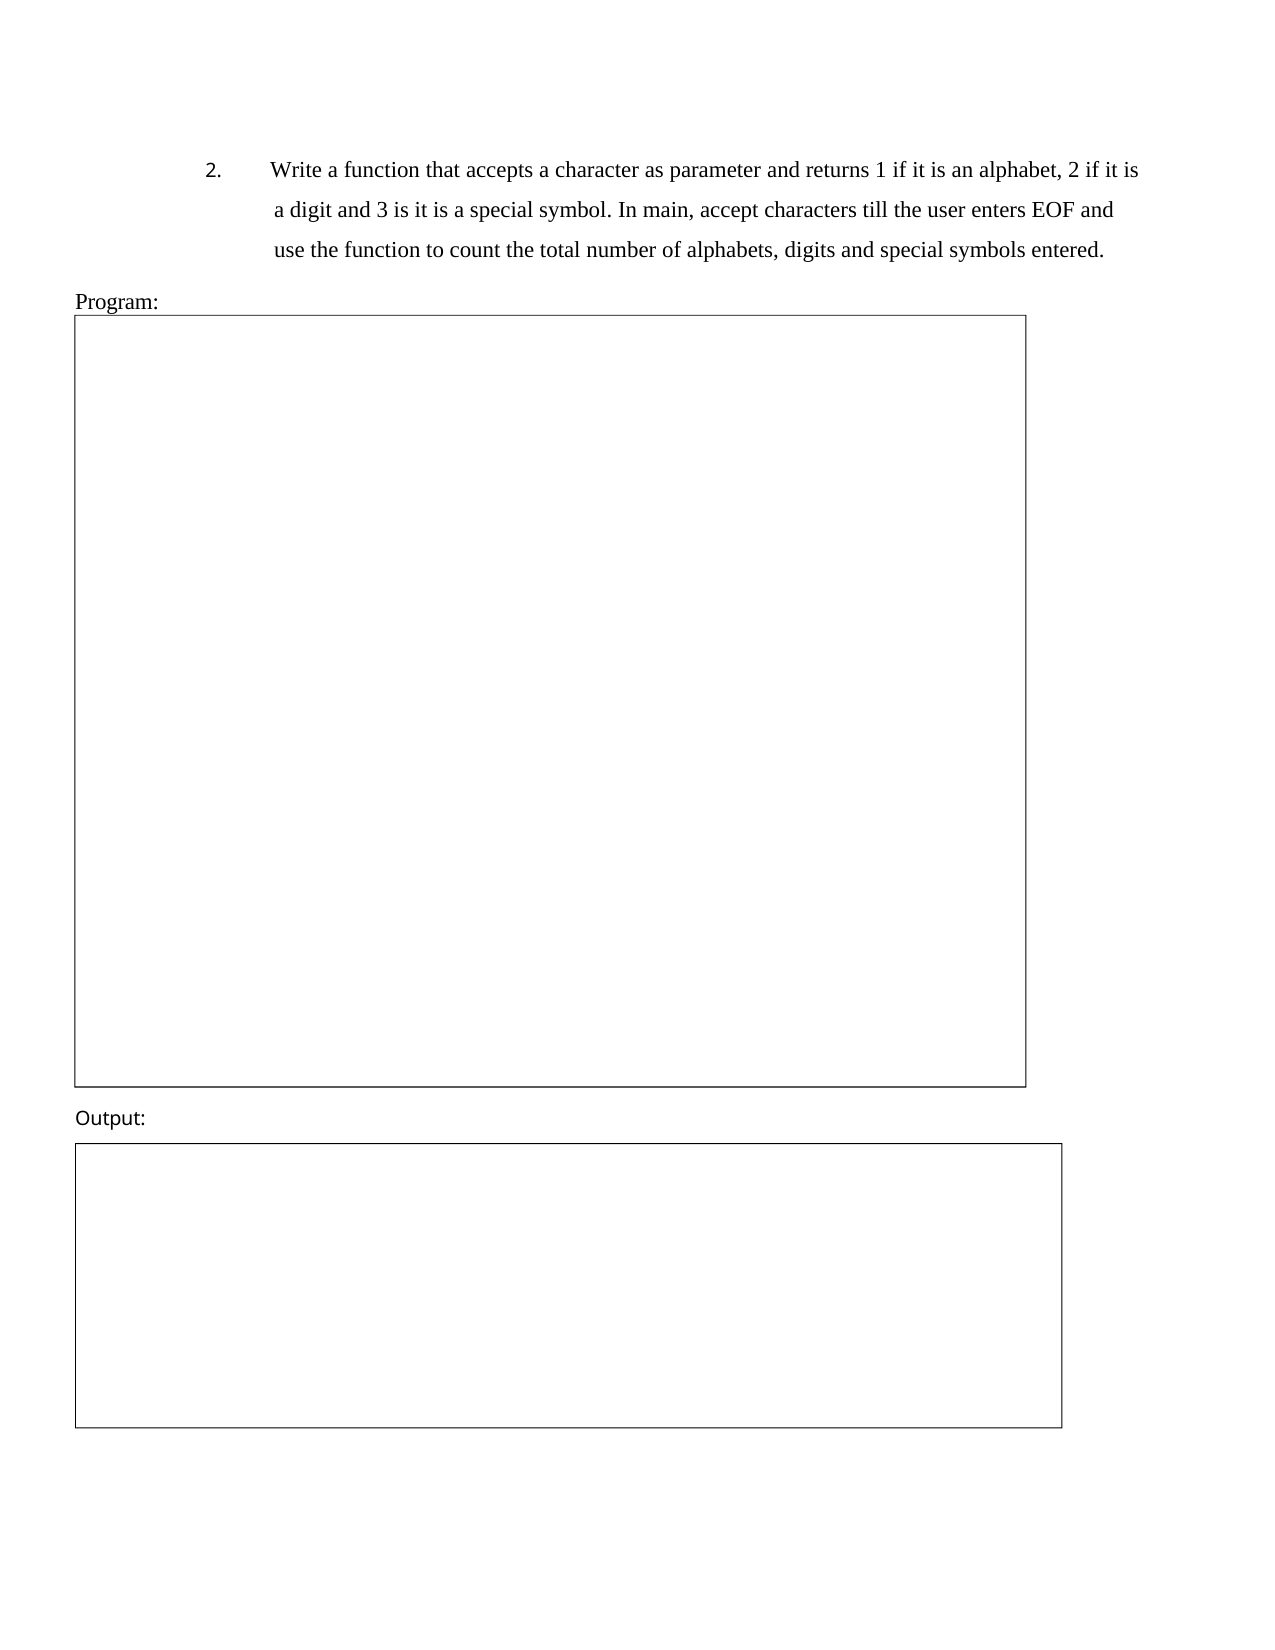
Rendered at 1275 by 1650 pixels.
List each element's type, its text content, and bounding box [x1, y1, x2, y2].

list Write a function that accepts a character as parameter and returns 1 if it is an alphabet, 2 if it is a digit and 3 is it is a special symbol. In main, accept characters till the user enters EOF and use the function to count the total number of alphabets, digits and special symbols entered. [205, 156, 1148, 262]
text Program: [75, 288, 1275, 314]
text Output: [75, 1104, 1275, 1131]
